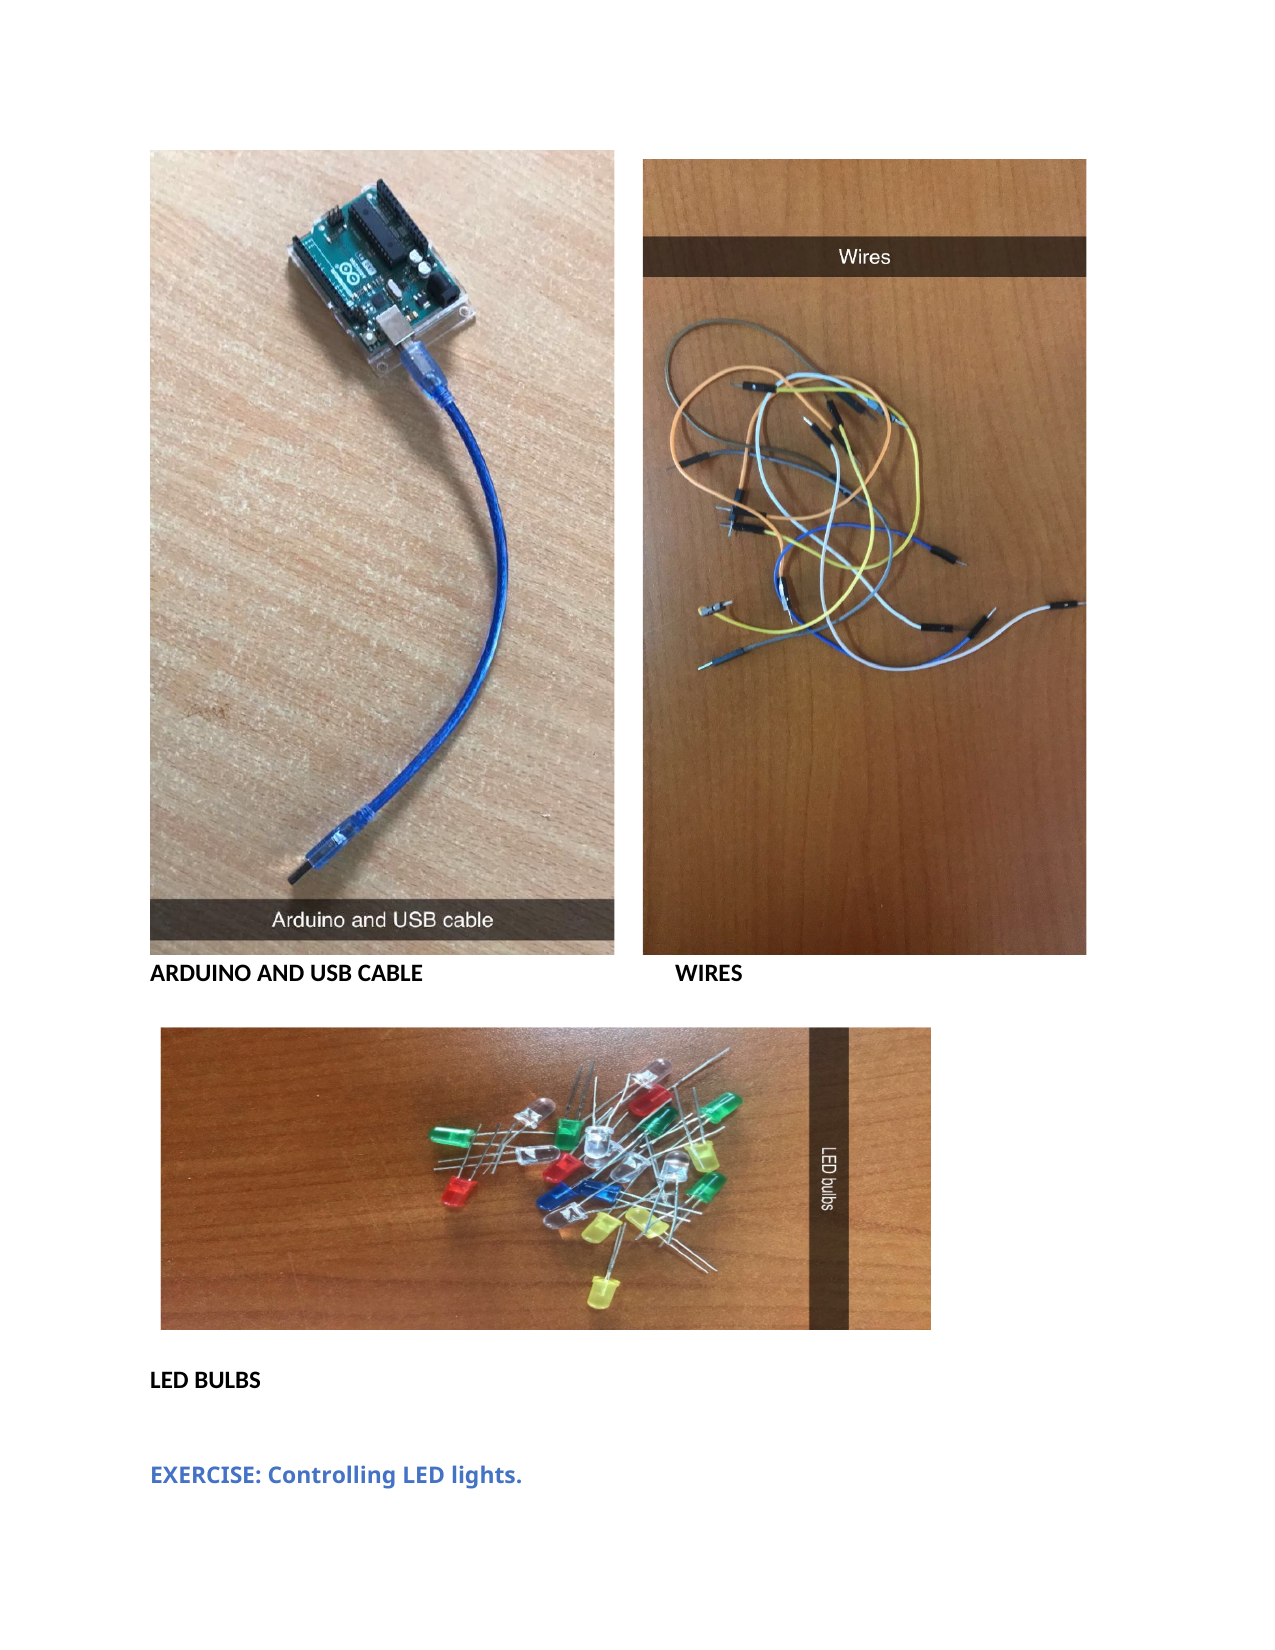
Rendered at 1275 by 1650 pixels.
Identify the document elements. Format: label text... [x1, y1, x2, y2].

picture [161, 1028, 930, 1330]
picture [642, 159, 1087, 955]
subtitle EXERCISE: Controlling LED lights. [150, 1459, 1125, 1491]
picture [150, 150, 615, 955]
text ARDUINO AND USB CABLE WIRES [150, 957, 1125, 987]
text LED BULBS [150, 1364, 1125, 1395]
